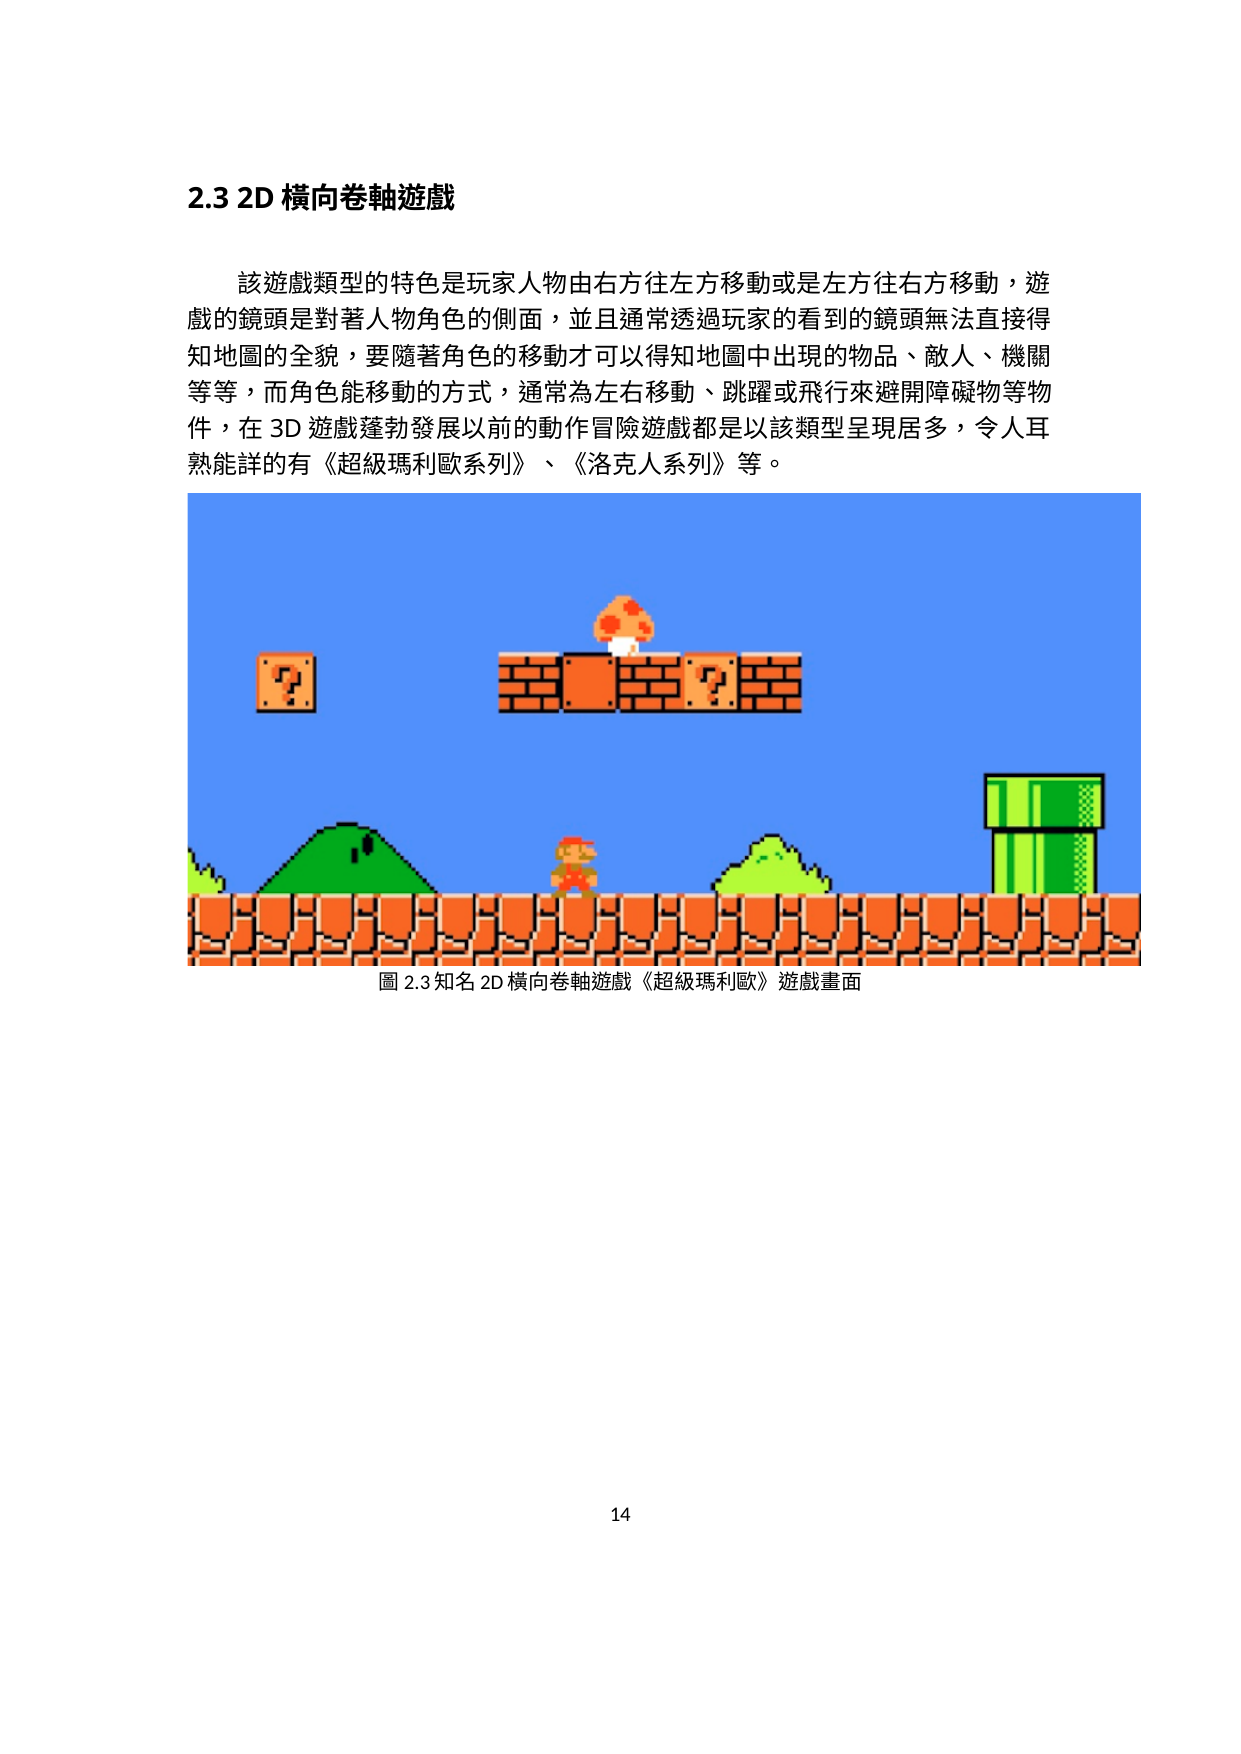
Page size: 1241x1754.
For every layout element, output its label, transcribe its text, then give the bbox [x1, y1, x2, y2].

text 圖2.3知名2D橫向卷軸遊戲《超級瑪利歐》遊戲畫面 [187, 966, 1053, 996]
picture [187, 493, 1141, 966]
subtitle 2.3 2D橫向卷軸遊戲 [187, 175, 1053, 217]
text 該遊戲類型的特色是玩家人物由右方往左方移動或是左方往右方移動，遊戲的鏡頭是對著人物角色的側面，並且通常透過玩家的看到的鏡頭無法直接得知地圖的全貌，要隨著角色的移動才可以得知地圖中出現的物品、敵人、機關等等，而角色能移動的方式，通常為左右移動、跳躍或飛行來避開障礙物等物件，在3D遊戲蓬勃發展以前的動作冒險遊戲都是以該類型呈現居多，令人耳熟能詳的有《超級瑪利歐系列》、《洛克人系列》等。 [187, 263, 1053, 481]
